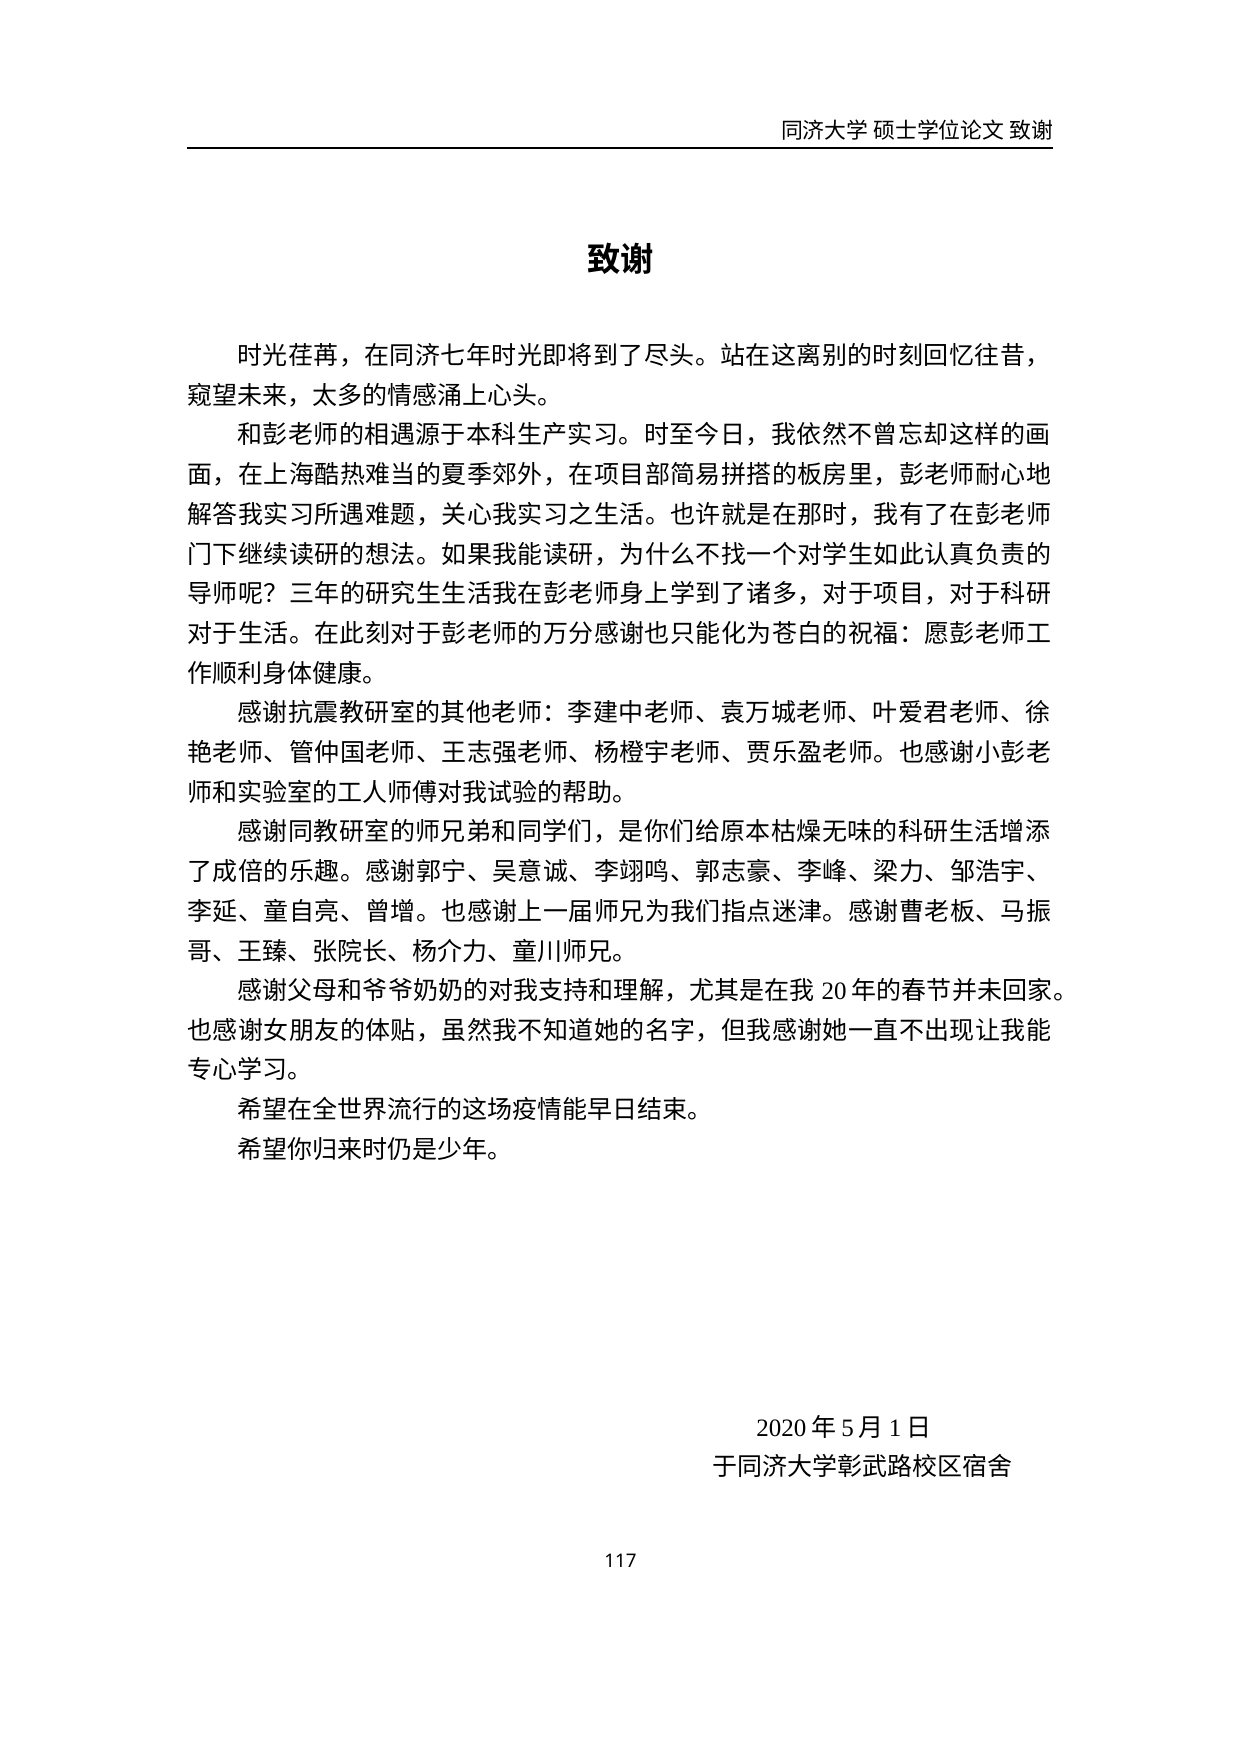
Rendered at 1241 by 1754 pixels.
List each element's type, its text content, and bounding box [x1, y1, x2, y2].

text 和彭老师的相遇源于本科生产实习。时至今日，我依然不曾忘却这样的画面，在上海酷热难当的夏季郊外，在项目部简易拼搭的板房里，彭老师耐心地解答我实习所遇难题，关心我实习之生活。也许就是在那时，我有了在彭老师门下继续读研的想法。如果我能读研，为什么不找一个对学生如此认真负责的导师呢？三年的研究生生活我在彭老师身上学到了诸多，对于项目，对于科研，对于生活。在此刻对于彭老师的万分感谢也只能化为苍白的祝福：愿彭老师工作顺利身体健康。 [187, 413, 1053, 691]
text 希望在全世界流行的这场疫情能早日结束。 [187, 1088, 1053, 1128]
text 感谢抗震教研室的其他老师：李建中老师、袁万城老师、叶爱君老师、徐艳老师、管仲国老师、王志强老师、杨橙宇老师、贾乐盈老师。也感谢小彭老师和实验室的工人师傅对我试验的帮助。 [187, 691, 1053, 810]
text 致谢 [187, 217, 1053, 296]
text 感谢父母和爷爷奶奶的对我支持和理解，尤其是在我20年的春节并未回家。也感谢女朋友的体贴，虽然我不知道她的名字，但我感谢她一直不出现让我能专心学习。 [187, 969, 1053, 1088]
text 感谢同教研室的师兄弟和同学们，是你们给原本枯燥无味的科研生活增添了成倍的乐趣。感谢郭宁、吴意诚、李翊鸣、郭志豪、李峰、梁力、邹浩宇、李延、童自亮、曾增。也感谢上一届师兄为我们指点迷津。感谢曹老板、马振哥、王臻、张院长、杨介力、童川师兄。 [187, 810, 1053, 969]
text 2020年5月1日 [187, 1406, 1053, 1445]
text 希望你归来时仍是少年。 [187, 1128, 1053, 1167]
text 于同济大学彰武路校区宿舍 [187, 1445, 1053, 1485]
text 时光荏苒，在同济七年时光即将到了尽头。站在这离别的时刻回忆往昔，窥望未来，太多的情感涌上心头。 [187, 334, 1053, 413]
